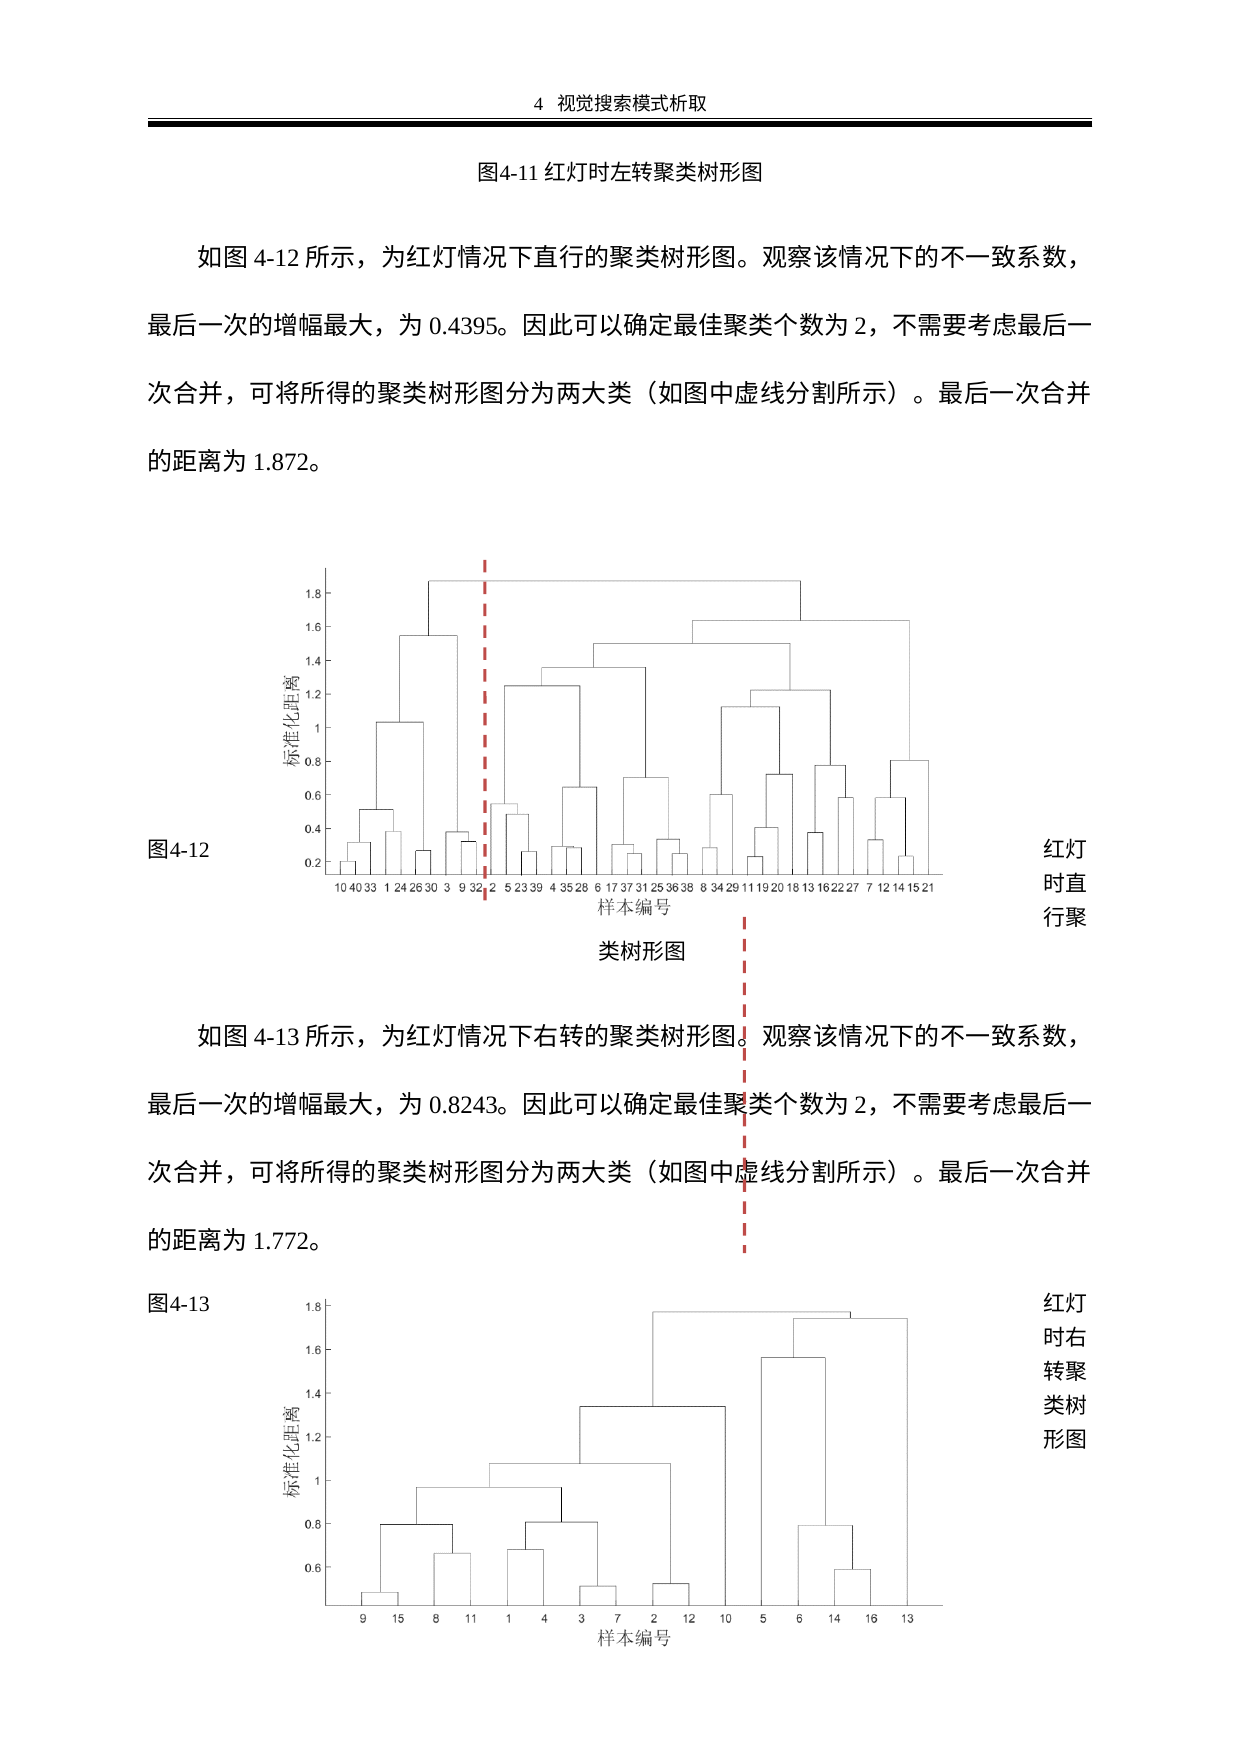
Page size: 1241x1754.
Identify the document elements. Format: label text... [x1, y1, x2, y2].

text 如图4-13所示，为红灯情况下右转的聚类树形图。观察该情况下的不一致系数，最后一次的增幅最大，为0.8243。因此可以确定最佳聚类个数为2，不需要考虑最后一次合并，可将所得的聚类树形图分为两大类（如图中虚线分割所示）。最后一次合并的距离为1.772。 [148, 1001, 1092, 1273]
text 如图4-12所示，为红灯情况下直行的聚类树形图。观察该情况下的不一致系数，最后一次的增幅最大，为0.4395。因此可以确定最佳聚类个数为2，不需要考虑最后一次合并，可将所得的聚类树形图分为两大类（如图中虚线分割所示）。最后一次合并的距离为1.872。 [148, 222, 1092, 493]
picture [221, 1289, 1019, 1649]
subtitle 红灯时直行聚类树形图 [148, 831, 1092, 967]
subtitle 红灯时右转聚类树形图 [148, 1285, 1092, 1455]
subtitle 红灯时左转聚类树形图 [148, 154, 1092, 188]
picture [221, 538, 1019, 918]
